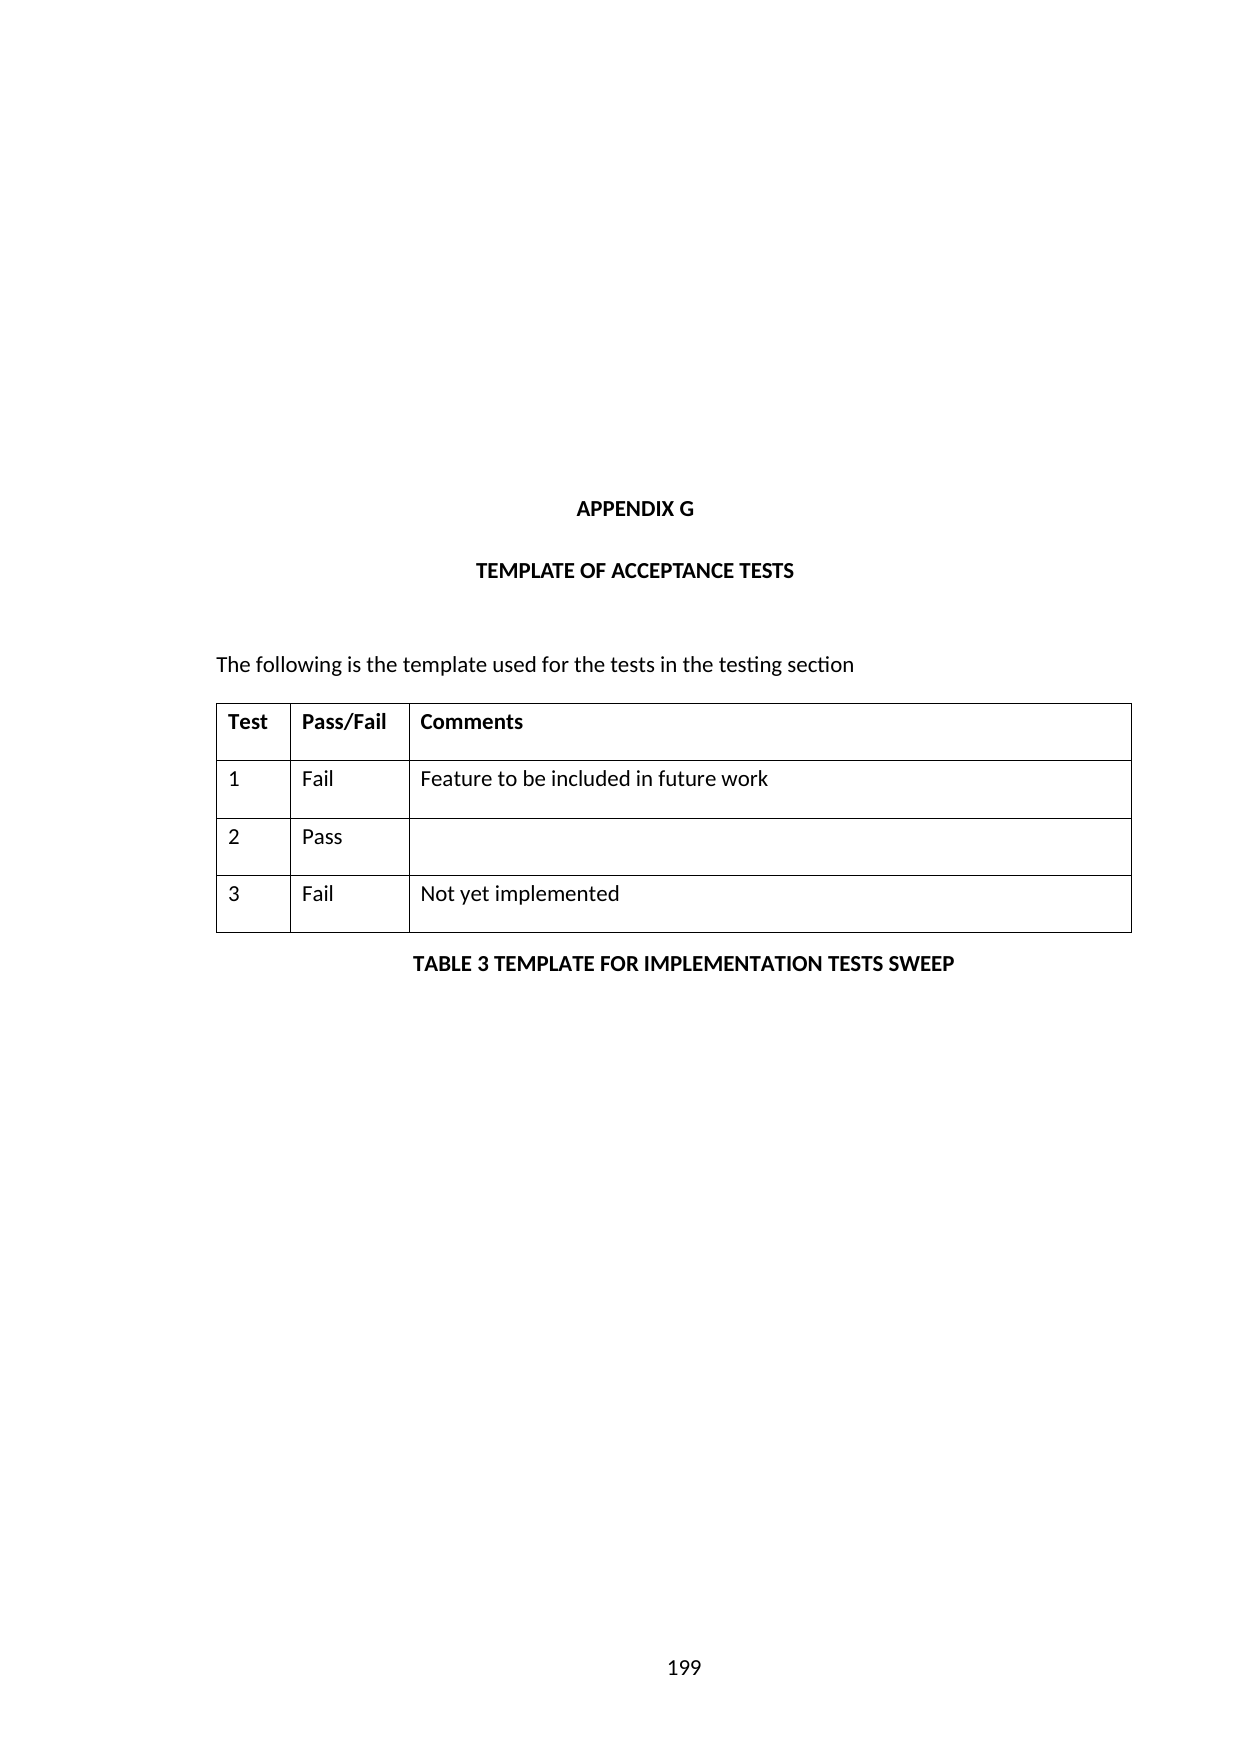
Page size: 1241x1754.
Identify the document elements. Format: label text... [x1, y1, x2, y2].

text Table 3 Template for implementation tests sweep [216, 946, 1152, 977]
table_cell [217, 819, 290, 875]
text The following is the template used for the tests in the testing section [216, 647, 1152, 678]
title APPENDIX G Template of acceptance tests [118, 490, 1152, 584]
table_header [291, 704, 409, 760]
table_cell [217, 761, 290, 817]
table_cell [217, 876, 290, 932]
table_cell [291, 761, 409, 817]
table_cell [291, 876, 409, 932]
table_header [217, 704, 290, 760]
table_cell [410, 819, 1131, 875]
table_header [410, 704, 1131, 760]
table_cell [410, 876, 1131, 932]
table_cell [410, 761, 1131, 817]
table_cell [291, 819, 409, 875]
